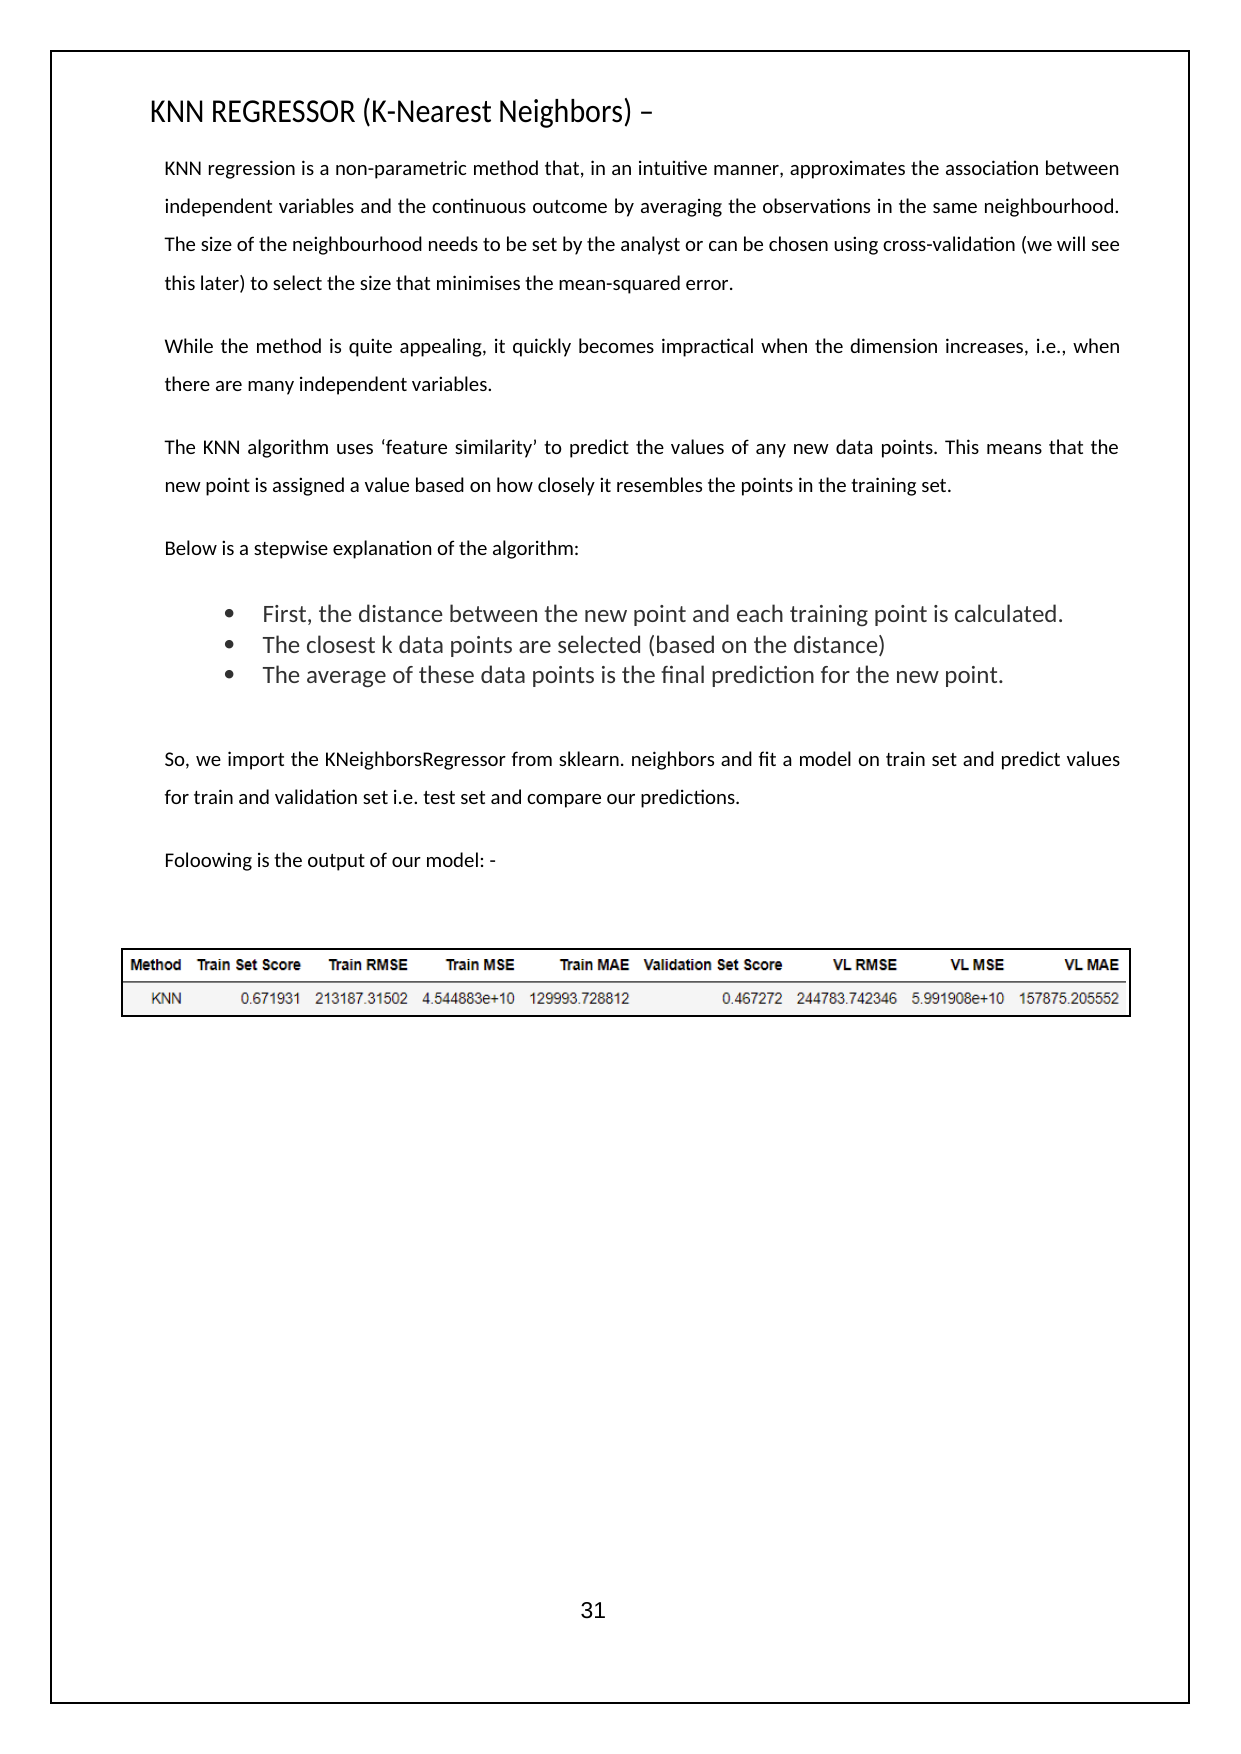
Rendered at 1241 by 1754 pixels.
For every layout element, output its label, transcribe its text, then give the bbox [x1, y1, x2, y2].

list The closest k data points are selected (based on the distance) [225, 629, 1122, 659]
text While the method is quite appealing, it quickly becomes impractical when the dimension increases, i.e., when there are many independent variables. [164, 333, 1122, 396]
picture [123, 959, 1126, 1015]
text KNN regression is a non-parametric method that, in an intuitive manner, approximates the association between independent variables and the continuous outcome by averaging the observations in the same neighbourhood. The size of the neighbourhood needs to be set by the analyst or can be chosen using cross-validation (we will see this later) to select the size that minimises the mean-squared error. [164, 155, 1122, 295]
subtitle KNN REGRESSOR (K-Nearest Neighbors) – [150, 89, 1122, 130]
text Foloowing is the output of our model: - [164, 848, 1122, 873]
text The KNN algorithm uses ‘feature similarity’ to predict the values of any new data points. This means that the new point is assigned a value based on how closely it resembles the points in the training set. [164, 434, 1122, 498]
list First, the distance between the new point and each training point is calculated. [225, 598, 1122, 629]
text Below is a stepwise explanation of the algorithm: [164, 535, 1122, 561]
text So, we import the KNeighborsRegressor from sklearn. neighbors and fit a model on train set and predict values for train and validation set i.e. test set and compare our predictions. [164, 746, 1122, 810]
list The average of these data points is the final prediction for the new point. [225, 659, 1122, 690]
